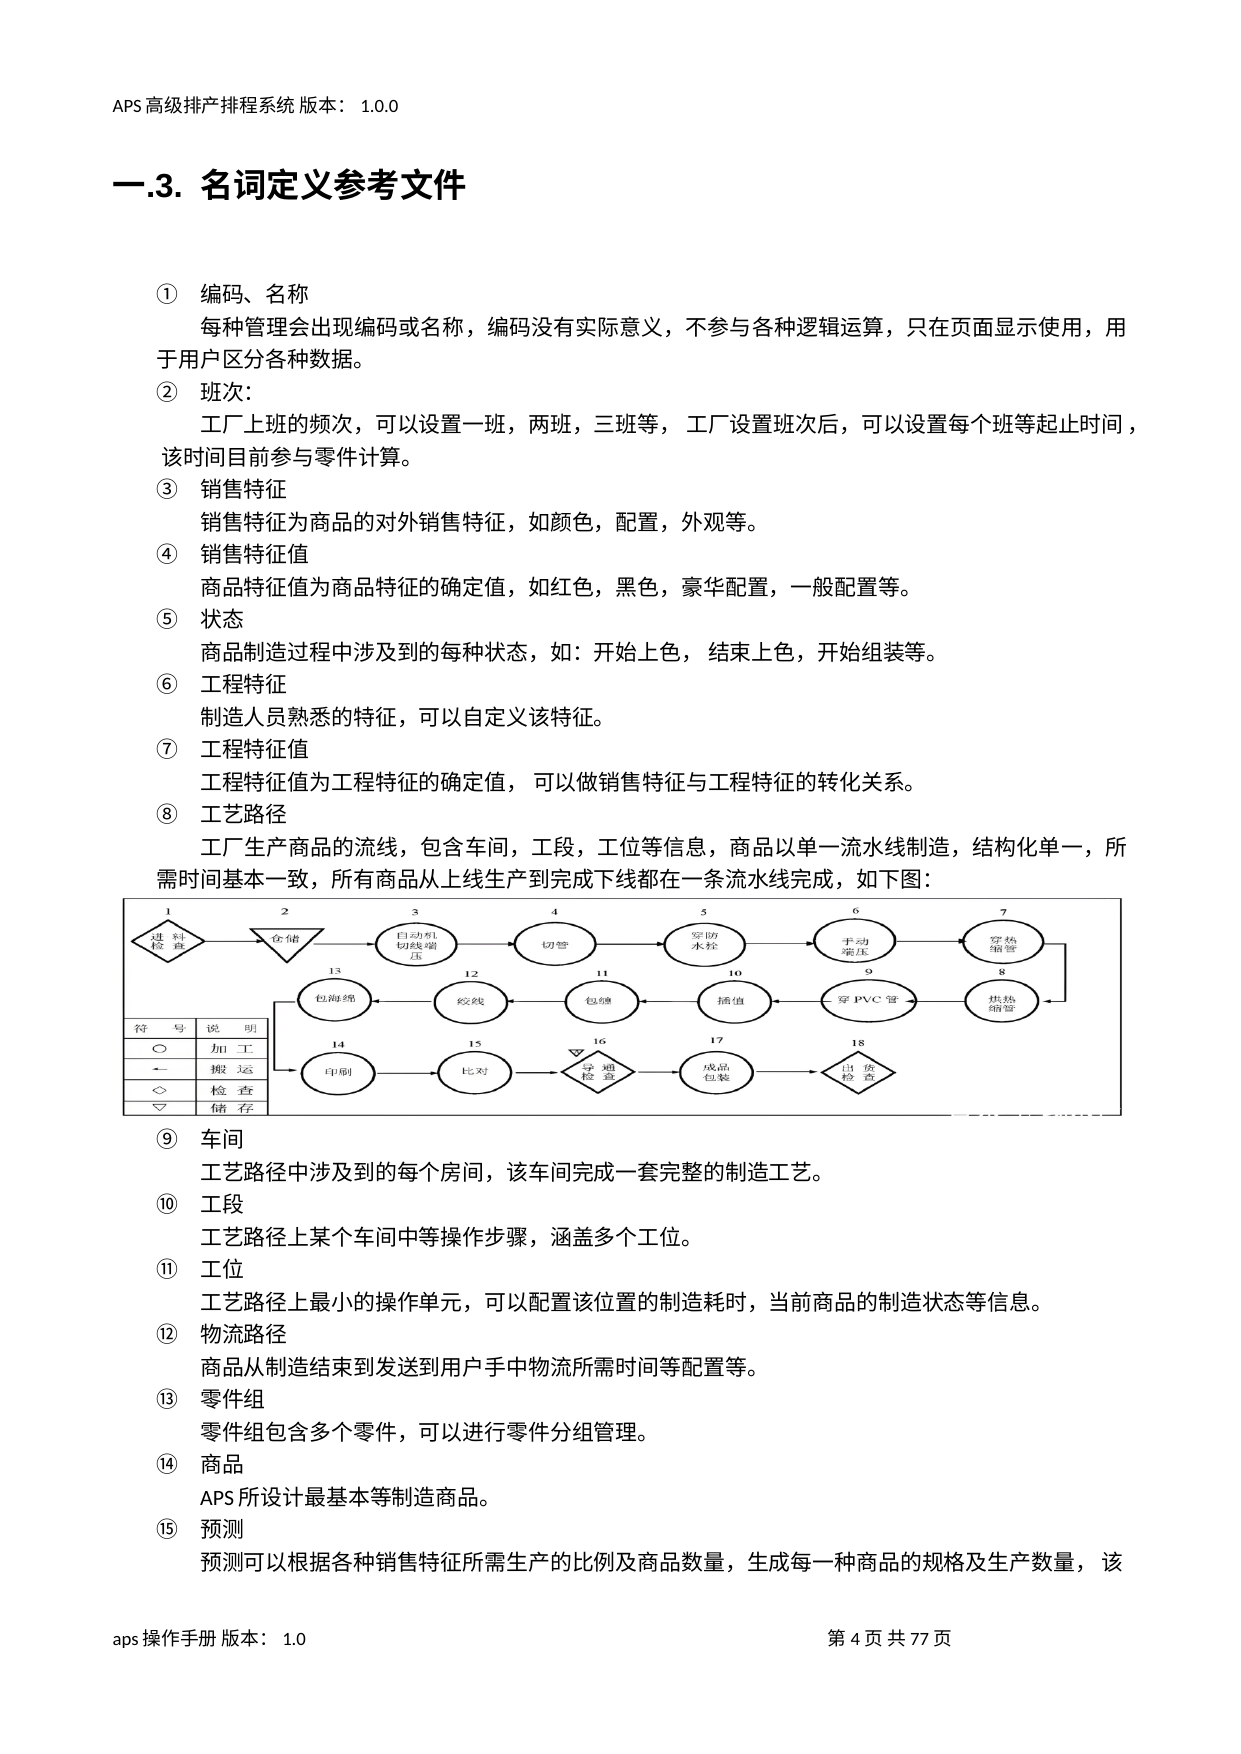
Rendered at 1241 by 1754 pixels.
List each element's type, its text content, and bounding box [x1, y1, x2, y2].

list 销售特征值 [112, 537, 1128, 569]
text 工程特征值为工程特征的确定值， 可以做销售特征与工程特征的转化关系。 [156, 764, 1128, 797]
text 每种管理会出现编码或名称，编码没有实际意义，不参与各种逻辑运算，只在页面显示使用，用于用户区分各种数据。 [156, 309, 1128, 374]
text 工艺路径中涉及到的每个房间，该车间完成一套完整的制造工艺。 [156, 1154, 1128, 1187]
list 工程特征值 [112, 732, 1128, 764]
text 销售特征为商品的对外销售特征，如颜色，配置，外观等。 [156, 504, 1128, 537]
text 工艺路径上某个车间中等操作步骤，涵盖多个工位。 [156, 1219, 1128, 1252]
list 状态 [112, 602, 1128, 634]
text 商品制造过程中涉及到的每种状态，如：开始上色， 结束上色，开始组装等。 [156, 634, 1128, 667]
subtitle 名词定义参考文件 [112, 150, 1128, 215]
text 制造人员熟悉的特征，可以自定义该特征。 [156, 699, 1128, 732]
list 工位 [112, 1252, 1128, 1284]
list 销售特征 [112, 472, 1128, 504]
list 预测 [112, 1512, 1128, 1544]
text 商品从制造结束到发送到用户手中物流所需时间等配置等。 [156, 1349, 1128, 1382]
list 班次： [112, 374, 1128, 407]
list 商品 [112, 1447, 1128, 1479]
list 工程特征 [112, 667, 1128, 699]
picture [112, 894, 1128, 1119]
text APS所设计最基本等制造商品。 [156, 1479, 1128, 1512]
text 商品特征值为商品特征的确定值，如红色，黑色，豪华配置，一般配置等。 [156, 569, 1128, 602]
list 物流路径 [112, 1317, 1128, 1349]
list 工段 [112, 1187, 1128, 1219]
text 工艺路径上最小的操作单元，可以配置该位置的制造耗时，当前商品的制造状态等信息。 [156, 1284, 1128, 1317]
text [156, 1544, 1128, 1577]
list 编码、名称 [112, 277, 1128, 309]
list 零件组 [112, 1382, 1128, 1414]
text 零件组包含多个零件，可以进行零件分组管理。 [156, 1414, 1128, 1447]
text 工厂上班的频次，可以设置一班，两班，三班等， 工厂设置班次后，可以设置每个班等起止时间， 该时间目前参与零件计算。 [156, 407, 1128, 472]
list 工艺路径 [112, 797, 1128, 829]
list 车间 [112, 1122, 1128, 1154]
text 工厂生产商品的流线，包含车间，工段，工位等信息，商品以单一流水线制造，结构化单一，所需时间基本一致，所有商品从上线生产到完成下线都在一条流水线完成，如下图： [156, 829, 1128, 894]
